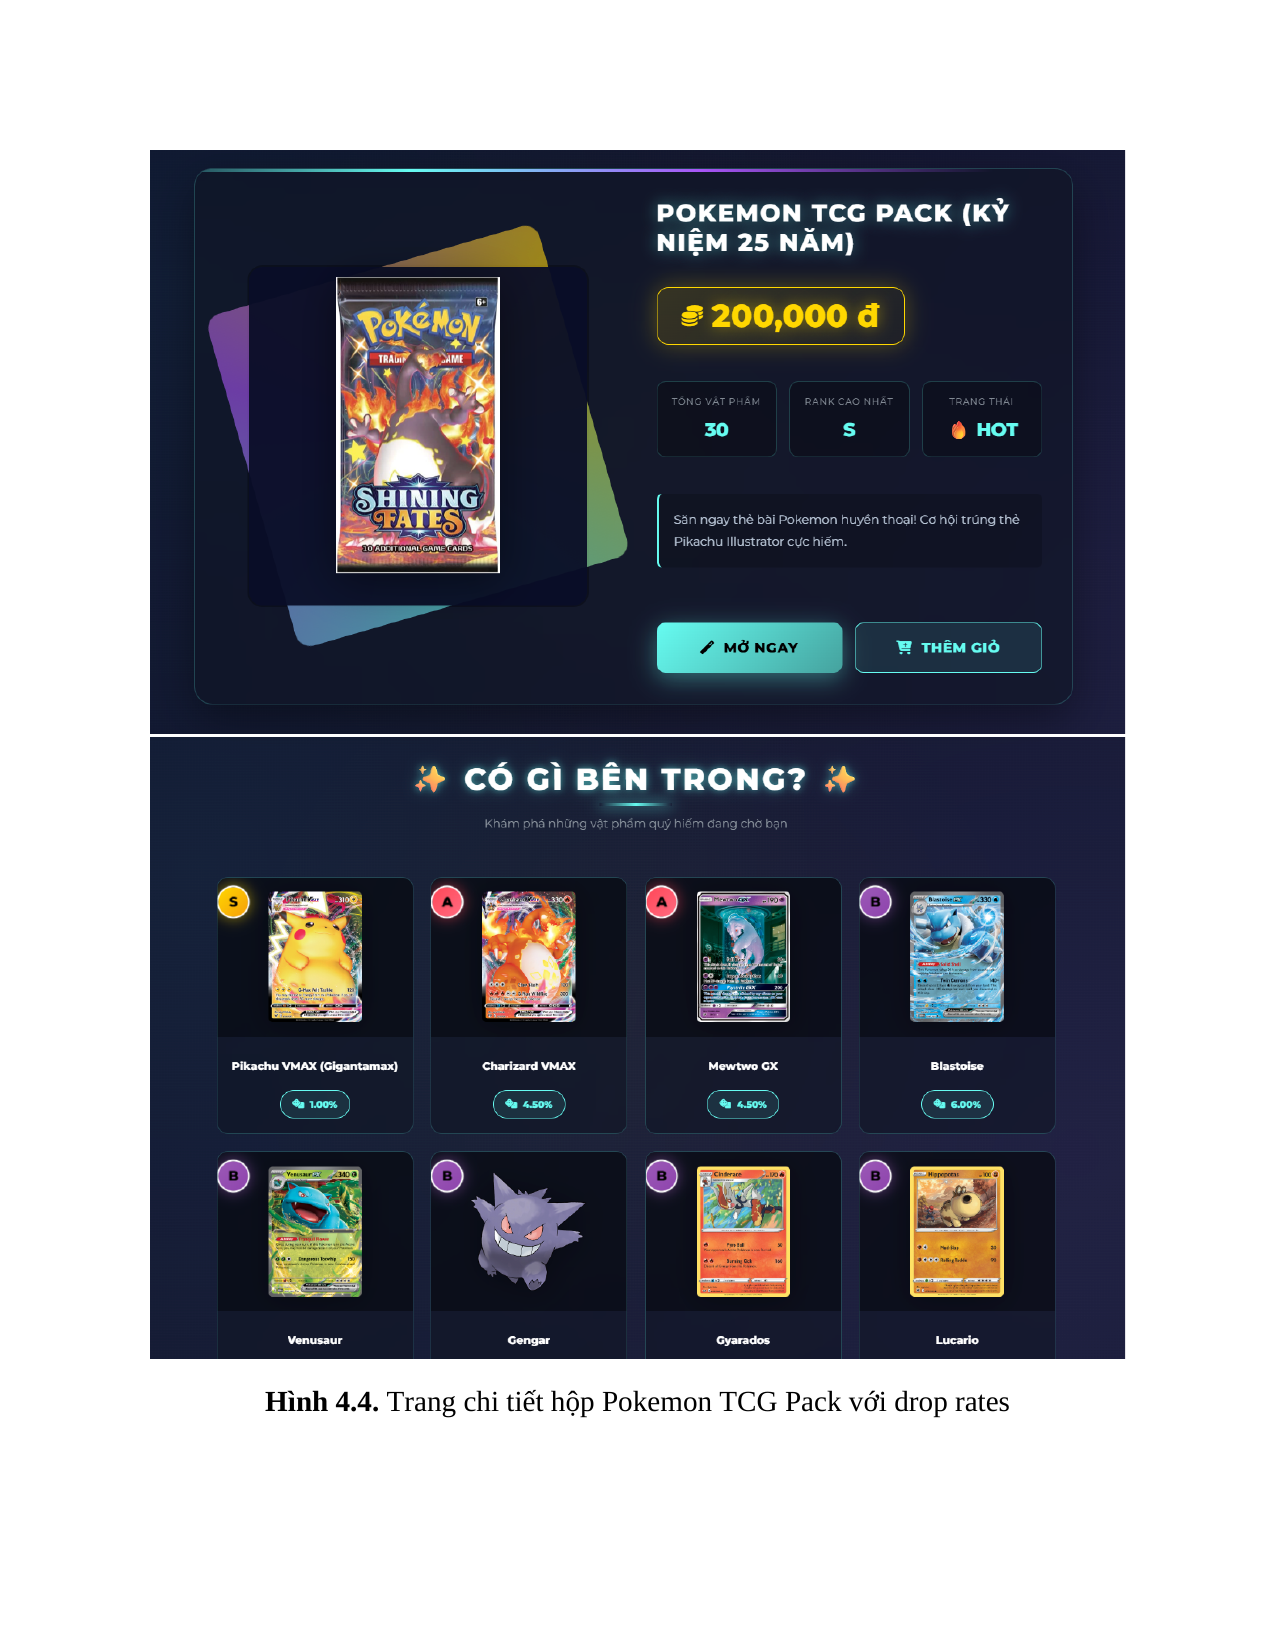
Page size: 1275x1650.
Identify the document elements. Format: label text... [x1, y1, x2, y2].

picture [150, 150, 1125, 734]
picture [150, 737, 1125, 1359]
text Hình 4.4. Trang chi tiết hộp Pokemon TCG Pack với drop rates [150, 1384, 1125, 1417]
